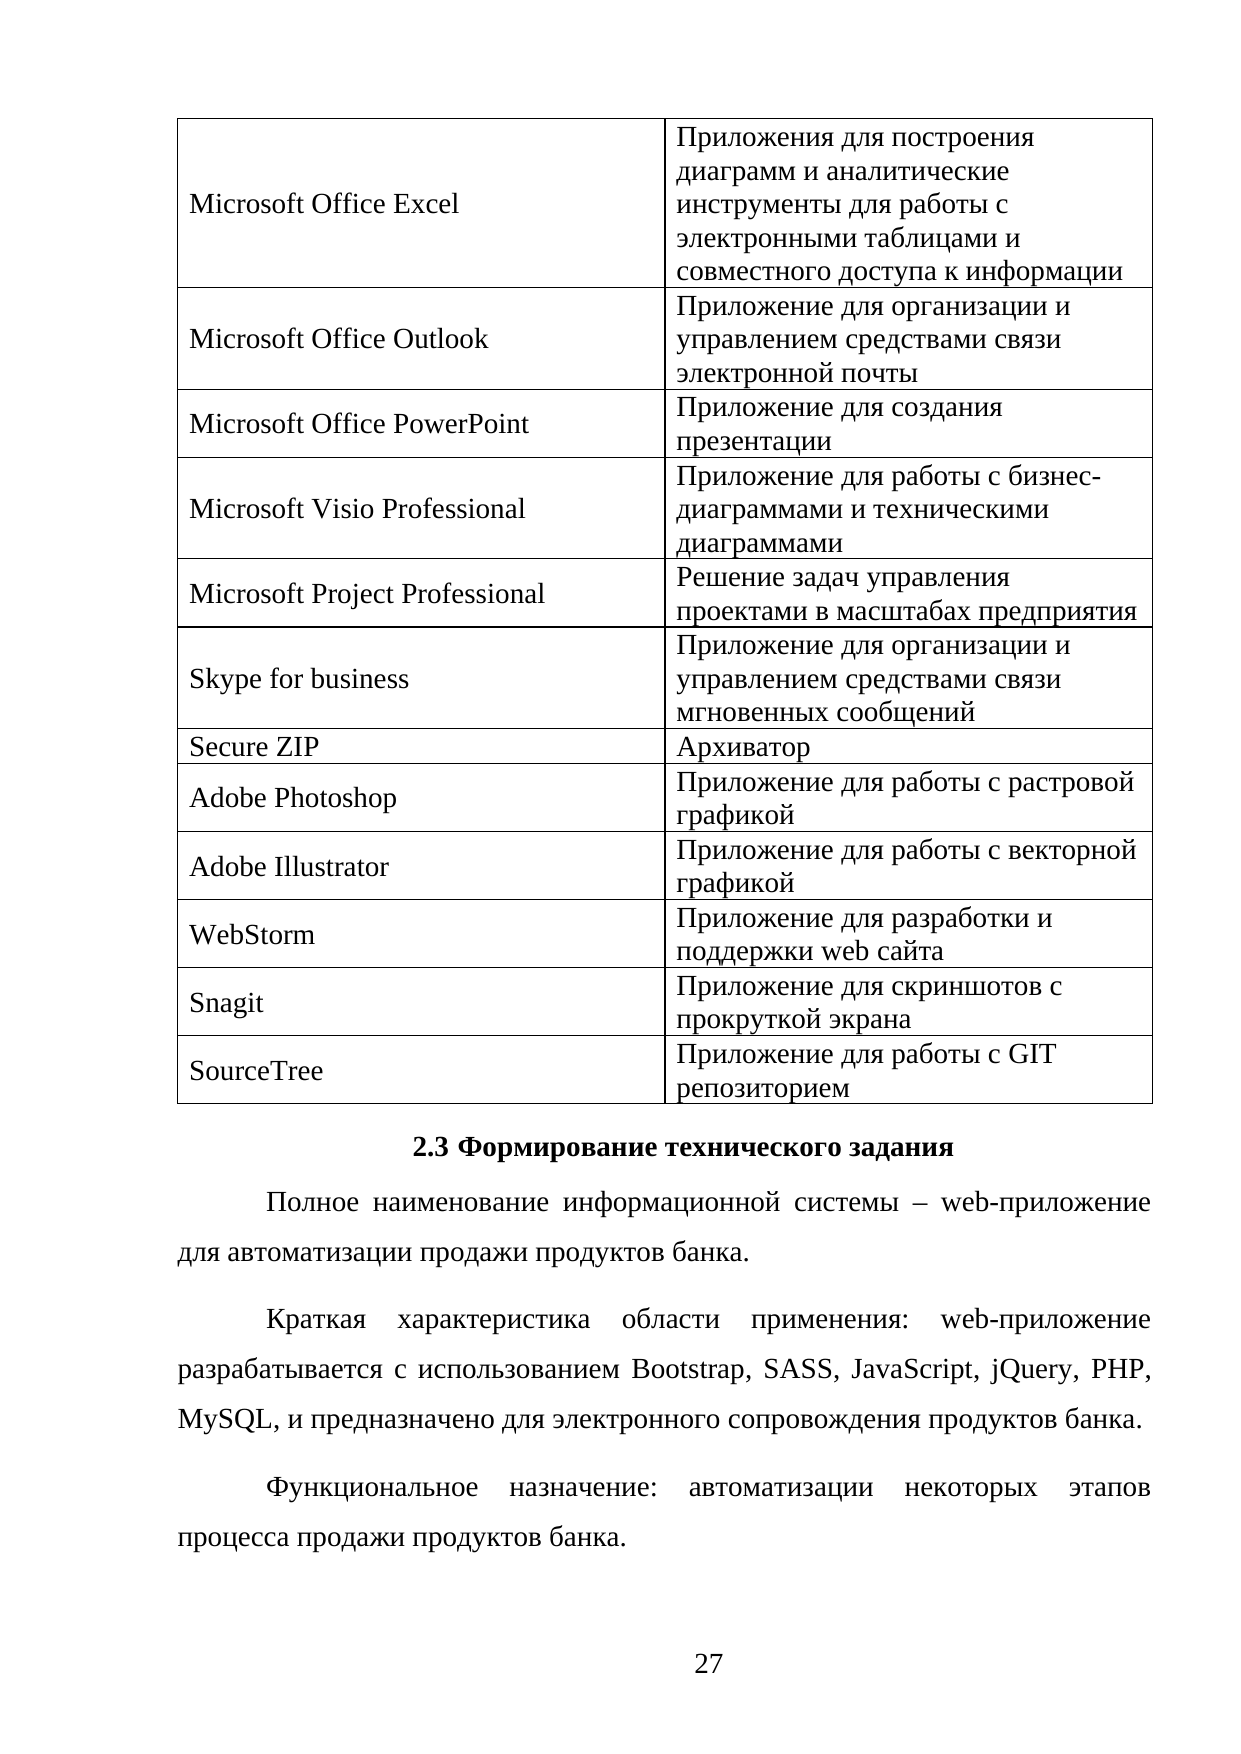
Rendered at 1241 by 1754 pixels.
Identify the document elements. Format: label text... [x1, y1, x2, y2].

table_cell Приложение для работы с растровой графикой [666, 764, 1152, 831]
table_cell Приложение для организации и управлением средствами связи мгновенных сообщений [666, 628, 1152, 728]
table_cell SourceTree [178, 1036, 664, 1103]
table_cell Microsoft Office Excel [178, 119, 664, 287]
table_cell Adobe Photoshop [178, 764, 664, 831]
table_cell Skype for business [178, 628, 664, 728]
text Функциональное назначение: автоматизации некоторых этапов процесса продажи продуктов банка. [177, 1469, 1152, 1552]
table_cell Microsoft Project Professional [178, 559, 664, 626]
table_cell Приложение для создания презентации [666, 390, 1152, 457]
table_cell Приложения для построения диаграмм и аналитические инструменты для работы с электронными таблицами и совместного доступа к информации [666, 119, 1152, 287]
table_cell Приложение для разработки и поддержки web сайта [666, 900, 1152, 967]
table_cell Microsoft Office PowerPoint [178, 390, 664, 457]
table_cell Приложение для работы с бизнес-диаграммами и техническими диаграммами [666, 458, 1152, 558]
text Полное наименование информационной системы – web-приложение для автоматизации продажи продуктов банка. [177, 1184, 1152, 1268]
table_cell Приложение для работы с векторной графикой [666, 832, 1152, 899]
table_cell Архиватор [666, 729, 1152, 763]
table_cell WebStorm [178, 900, 664, 967]
table_cell Приложение для работы с GIT репозиторием [666, 1036, 1152, 1103]
table_cell Приложение для организации и управлением средствами связи электронной почты [666, 288, 1152, 388]
list Формирование технического задания [215, 1129, 1152, 1163]
table_cell Snagit [178, 968, 664, 1035]
table_cell Microsoft Visio Professional [178, 458, 664, 558]
table_cell Adobe Illustrator [178, 832, 664, 899]
table_cell Secure ZIP [178, 729, 664, 763]
table_cell Приложение для скриншотов с прокруткой экрана [666, 968, 1152, 1035]
table_cell Решение задач управления проектами в масштабах предприятия [666, 559, 1152, 626]
text Краткая характеристика области применения: web-приложение разрабатывается с использованием Bootstrap, SASS, JavaScript, jQuery, PHP, MySQL, и предназначено для электронного сопровождения продуктов банка. [177, 1301, 1152, 1435]
table_cell Microsoft Office Outlook [178, 288, 664, 388]
